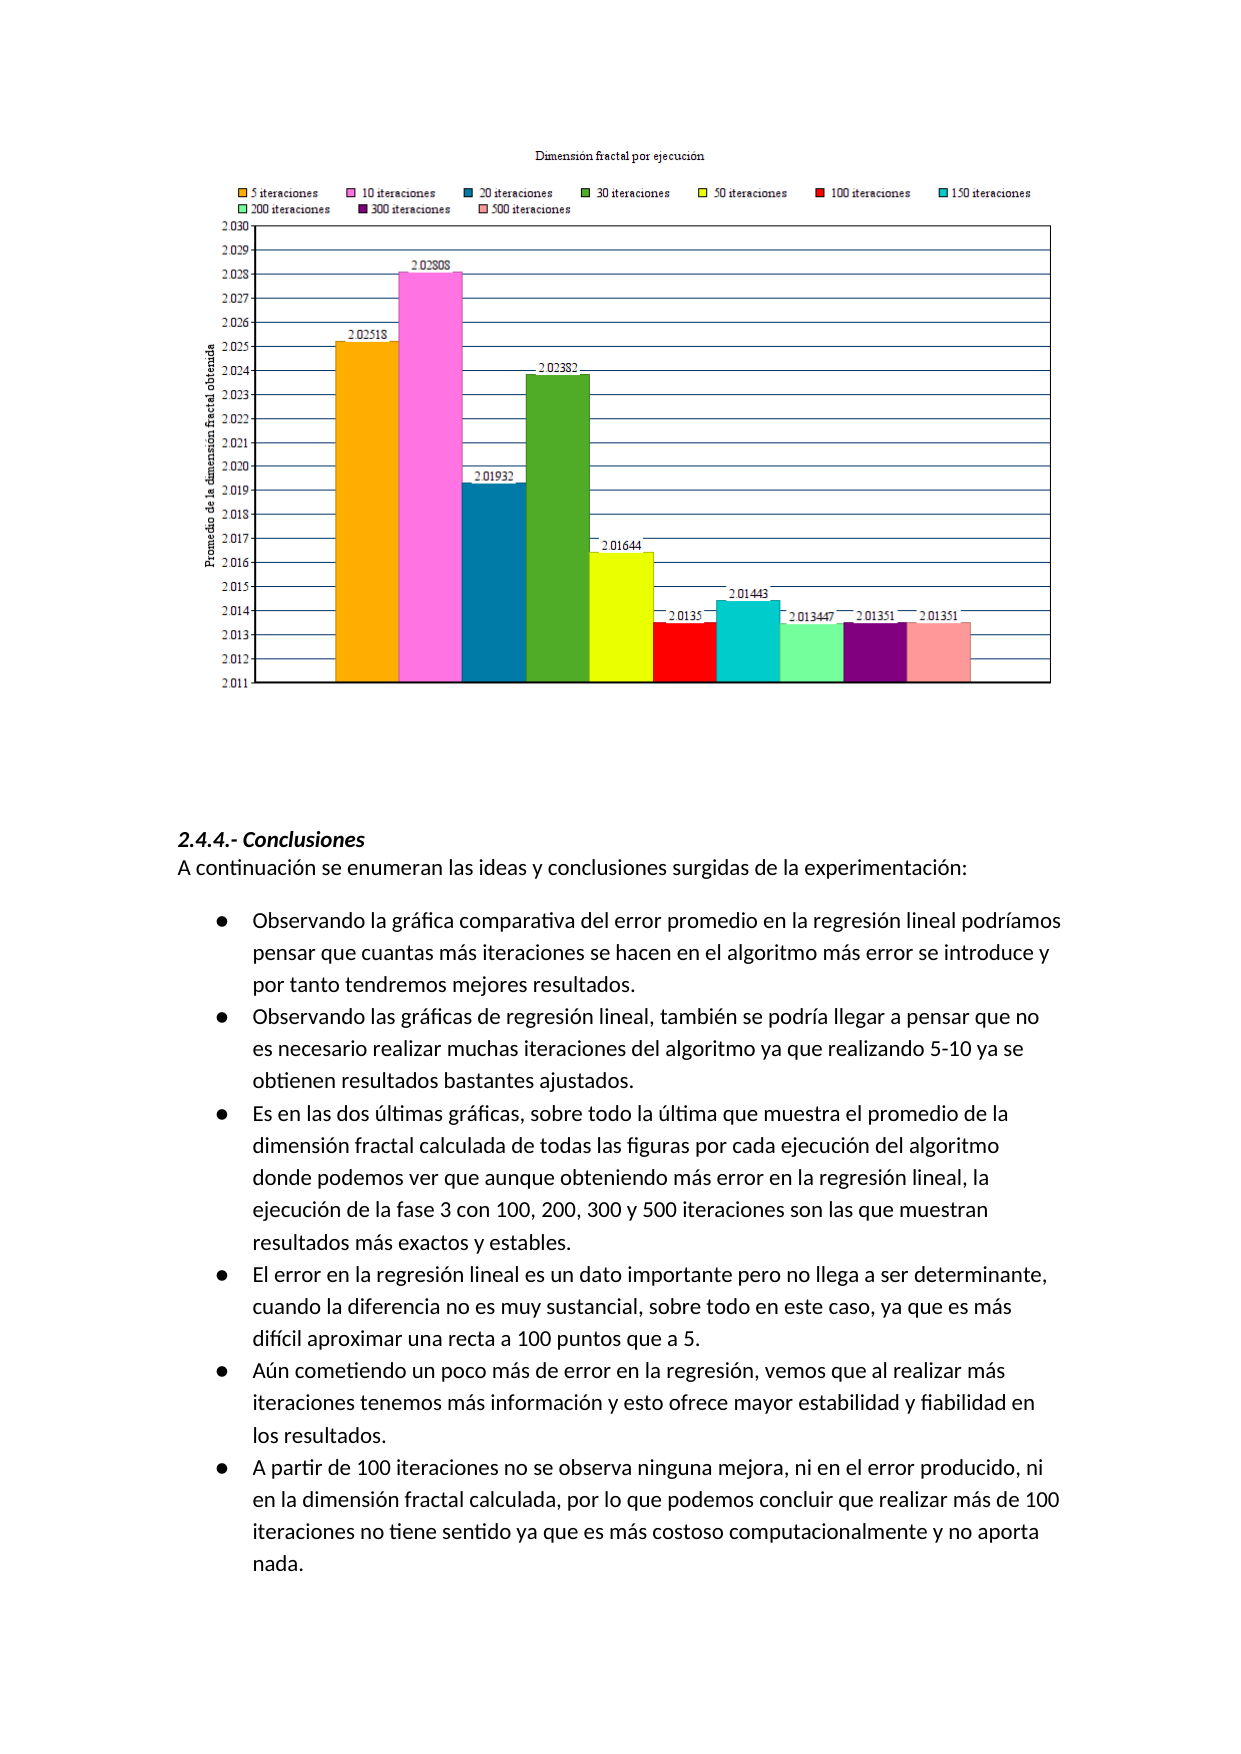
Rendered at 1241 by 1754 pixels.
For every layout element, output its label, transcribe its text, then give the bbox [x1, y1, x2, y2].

list Es en las dos últimas gráficas, sobre todo la última que muestra el promedio de la dimensión fractal calculada de todas las figuras por cada ejecución del algoritmo donde podemos ver que aunque obteniendo más error en la regresión lineal, la ejecución de la fase 3 con 100, 200, 300 y 500 iteraciones son las que muestran resultados más exactos y estables. [215, 1099, 1063, 1256]
list A partir de 100 iteraciones no se observa ninguna mejora, ni en el error producido, ni en la dimensión fractal calculada, por lo que podemos concluir que realizar más de 100 iteraciones no tiene sentido ya que es más costoso computacionalmente y no aporta nada. [215, 1453, 1063, 1577]
list El error en la regresión lineal es un dato importante pero no llega a ser determinante, cuando la diferencia no es muy sustancial, sobre todo en este caso, ya que es más difícil aproximar una recta a 100 puntos que a 5. [215, 1260, 1063, 1352]
list Observando las gráficas de regresión lineal, también se podría llegar a pensar que no es necesario realizar muchas iteraciones del algoritmo ya que realizando 5-10 ya se obtienen resultados bastantes ajustados. [215, 1002, 1063, 1095]
list Observando la gráfica comparativa del error promedio en la regresión lineal podríamos pensar que cuantas más iteraciones se hacen en el algoritmo más error se introduce y por tanto tendremos mejores resultados. [215, 906, 1063, 998]
subtitle 2.4.4.- Conclusiones [177, 825, 1063, 853]
text A continuación se enumeran las ideas y conclusiones surgidas de la experimentación: [177, 853, 1063, 881]
picture [177, 147, 1063, 800]
list Aún cometiendo un poco más de error en la regresión, vemos que al realizar más iteraciones tenemos más información y esto ofrece mayor estabilidad y fiabilidad en los resultados. [215, 1356, 1063, 1449]
